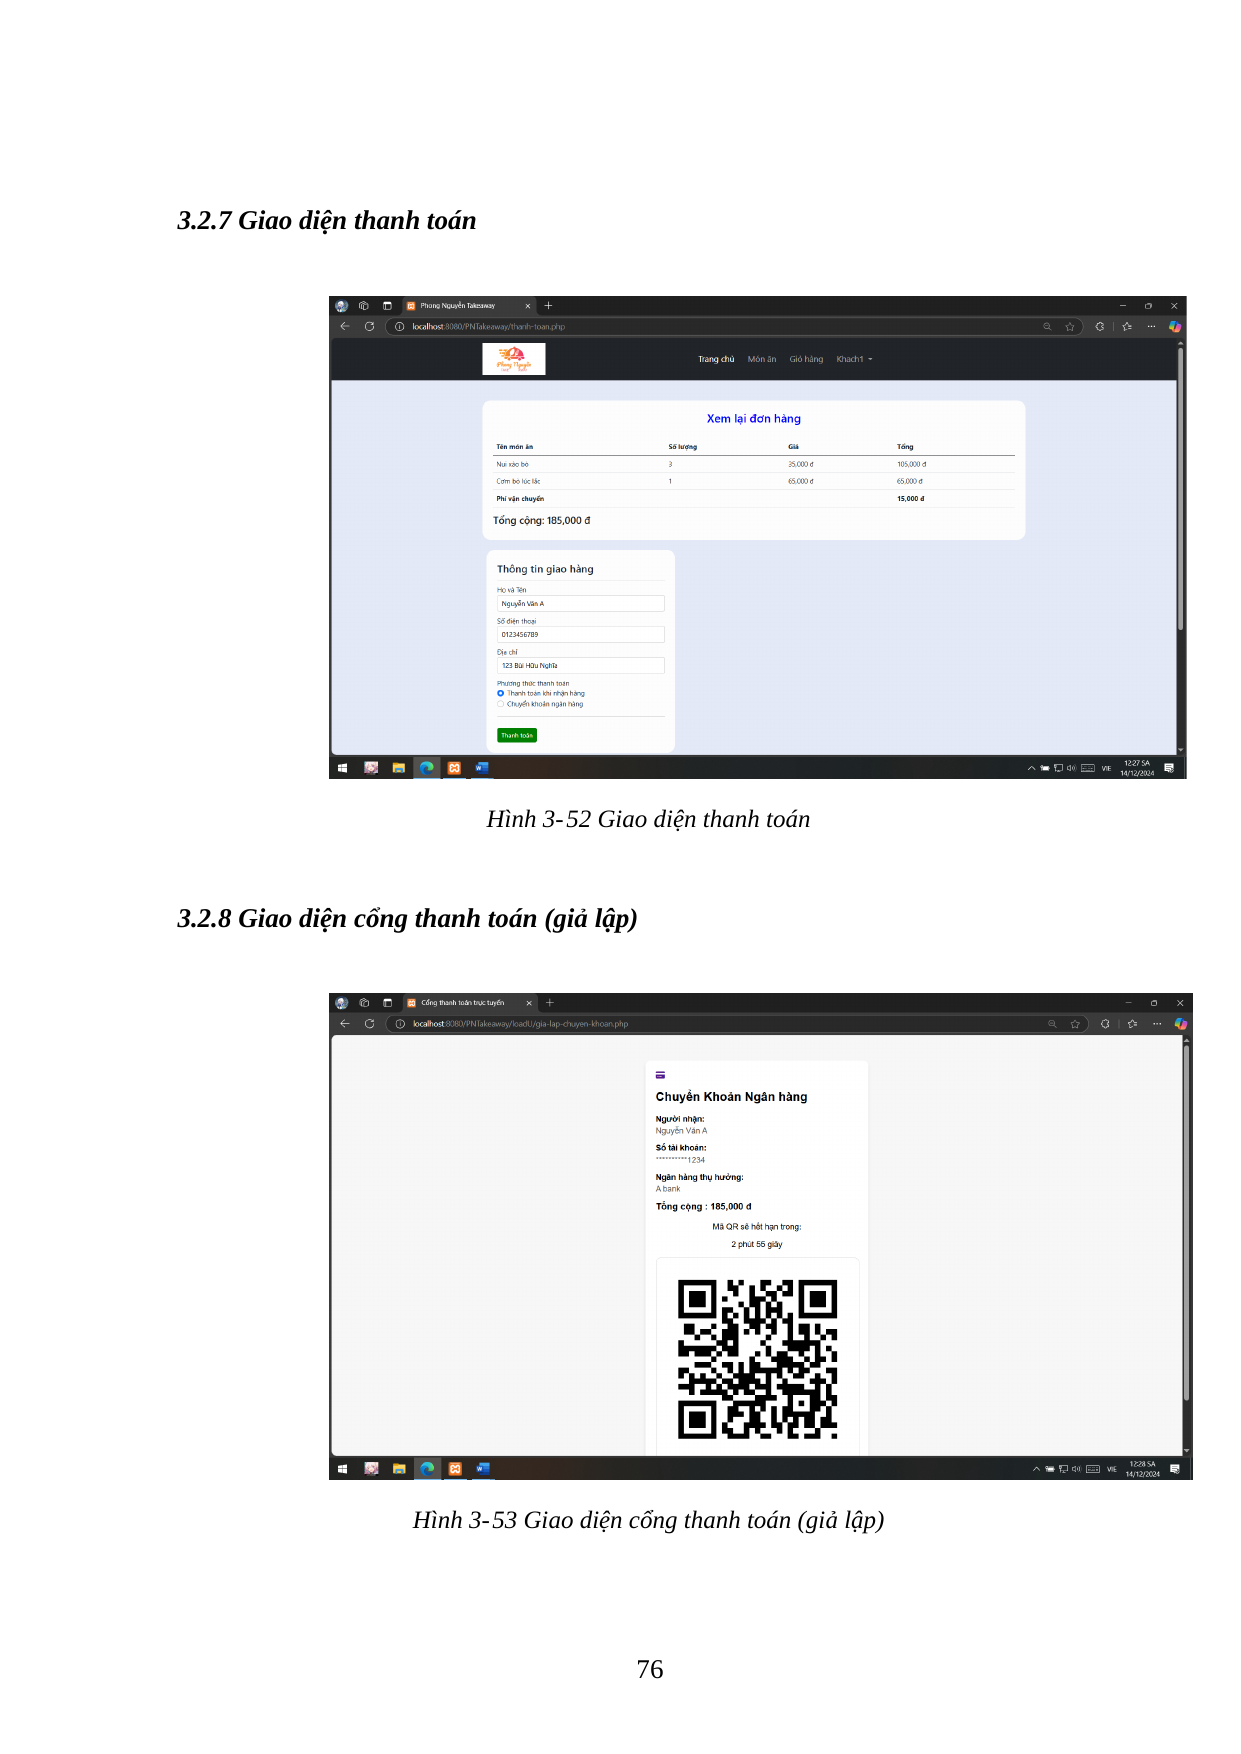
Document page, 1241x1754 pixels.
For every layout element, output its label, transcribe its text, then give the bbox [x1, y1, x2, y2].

picture [329, 993, 1193, 1480]
subtitle Giao diện cổng thanh toán (giả lập) [177, 902, 1122, 933]
picture [329, 296, 1187, 779]
subtitle Giao diện thanh toán [177, 204, 1122, 235]
